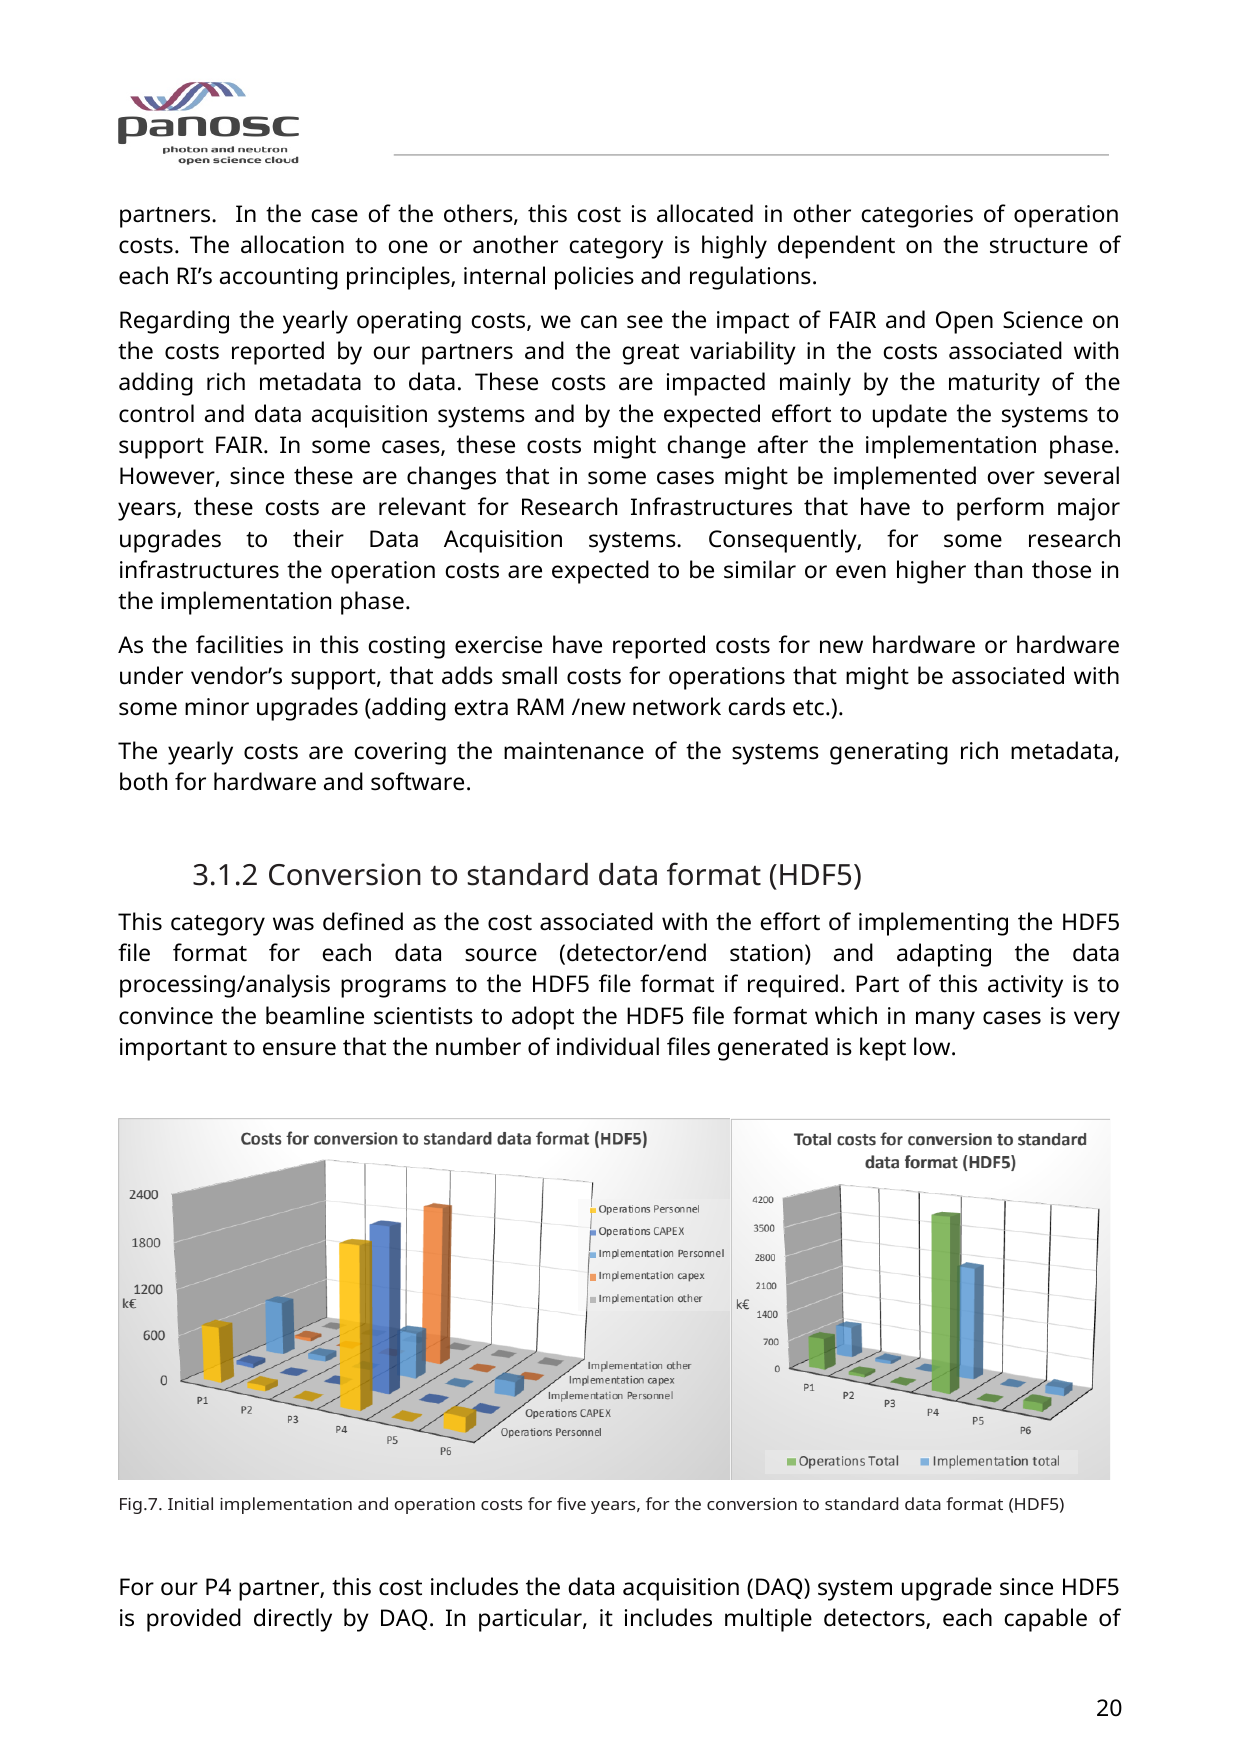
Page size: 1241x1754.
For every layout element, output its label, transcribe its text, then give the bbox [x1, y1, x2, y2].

text As the facilities in this costing exercise have reported costs for new hardware or hardware under vendor’s support, that adds small costs for operations that might be associated with some minor upgrades (adding extra RAM /new network cards etc.). [118, 629, 1122, 722]
text Regarding the yearly operating costs, we can see the impact of FAIR and Open Science on the costs reported by our partners and the great variability in the costs associated with adding rich metadata to data. These costs are impacted mainly by the maturity of the control and data acquisition systems and by the expected effort to update the systems to support FAIR. In some cases, these costs might change after the implementation phase. However, since these are changes that in some cases might be implemented over several years, these costs are relevant for Research Infrastructures that have to perform major upgrades to their Data Acquisition systems. Consequently, for some research infrastructures the operation costs are expected to be similar or even higher than those in the implementation phase. [118, 304, 1122, 616]
text This category was defined as the cost associated with the effort of implementing the HDF5 file format for each data source (detector/end station) and adapting the data processing/analysis programs to the HDF5 file format if required. Part of this activity is to convince the beamline scientists to adopt the HDF5 file format which in many cases is very important to ensure that the number of individual files generated is kept low. [118, 906, 1122, 1062]
text The yearly costs are covering the maintenance of the systems generating rich metadata, both for hardware and software. [118, 735, 1122, 797]
picture [118, 60, 1109, 193]
text Fig.7. Initial implementation and operation costs for five years, for the conversion to standard data format (HDF5) [118, 1492, 1122, 1515]
subtitle Conversion to standard data format (HDF5) [192, 854, 1122, 893]
